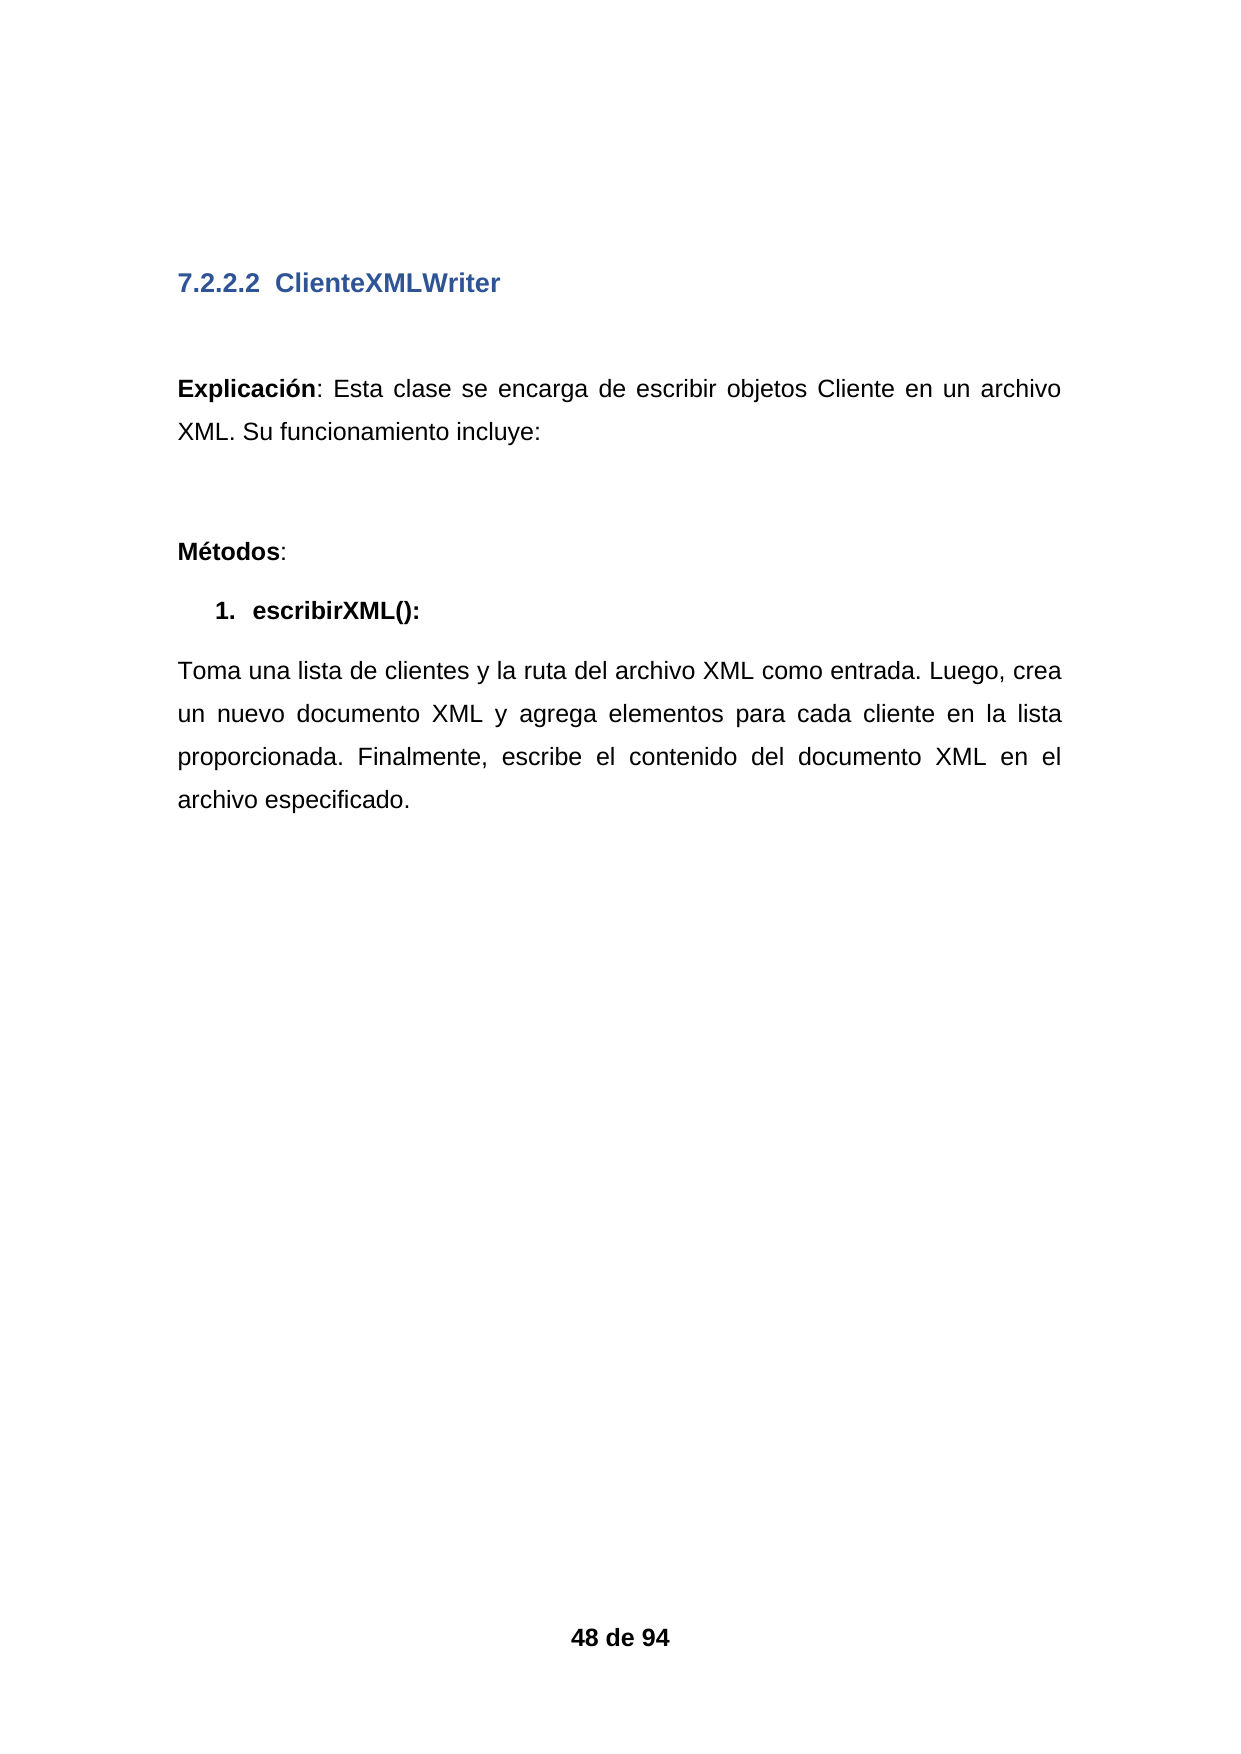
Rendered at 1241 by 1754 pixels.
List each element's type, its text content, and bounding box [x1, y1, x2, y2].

text Explicación: Esta clase se encarga de escribir objetos Cliente en un archivo XML. Su funcionamiento incluye: [177, 374, 1063, 446]
text Métodos: [177, 537, 1063, 565]
list escribirXML(): [215, 596, 1063, 625]
subtitle ClienteXMLWriter [177, 267, 1063, 298]
text Toma una lista de clientes y la ruta del archivo XML como entrada. Luego, crea un nuevo documento XML y agrega elementos para cada cliente en la lista proporcionada. Finalmente, escribe el contenido del documento XML en el archivo especificado. [177, 656, 1063, 814]
